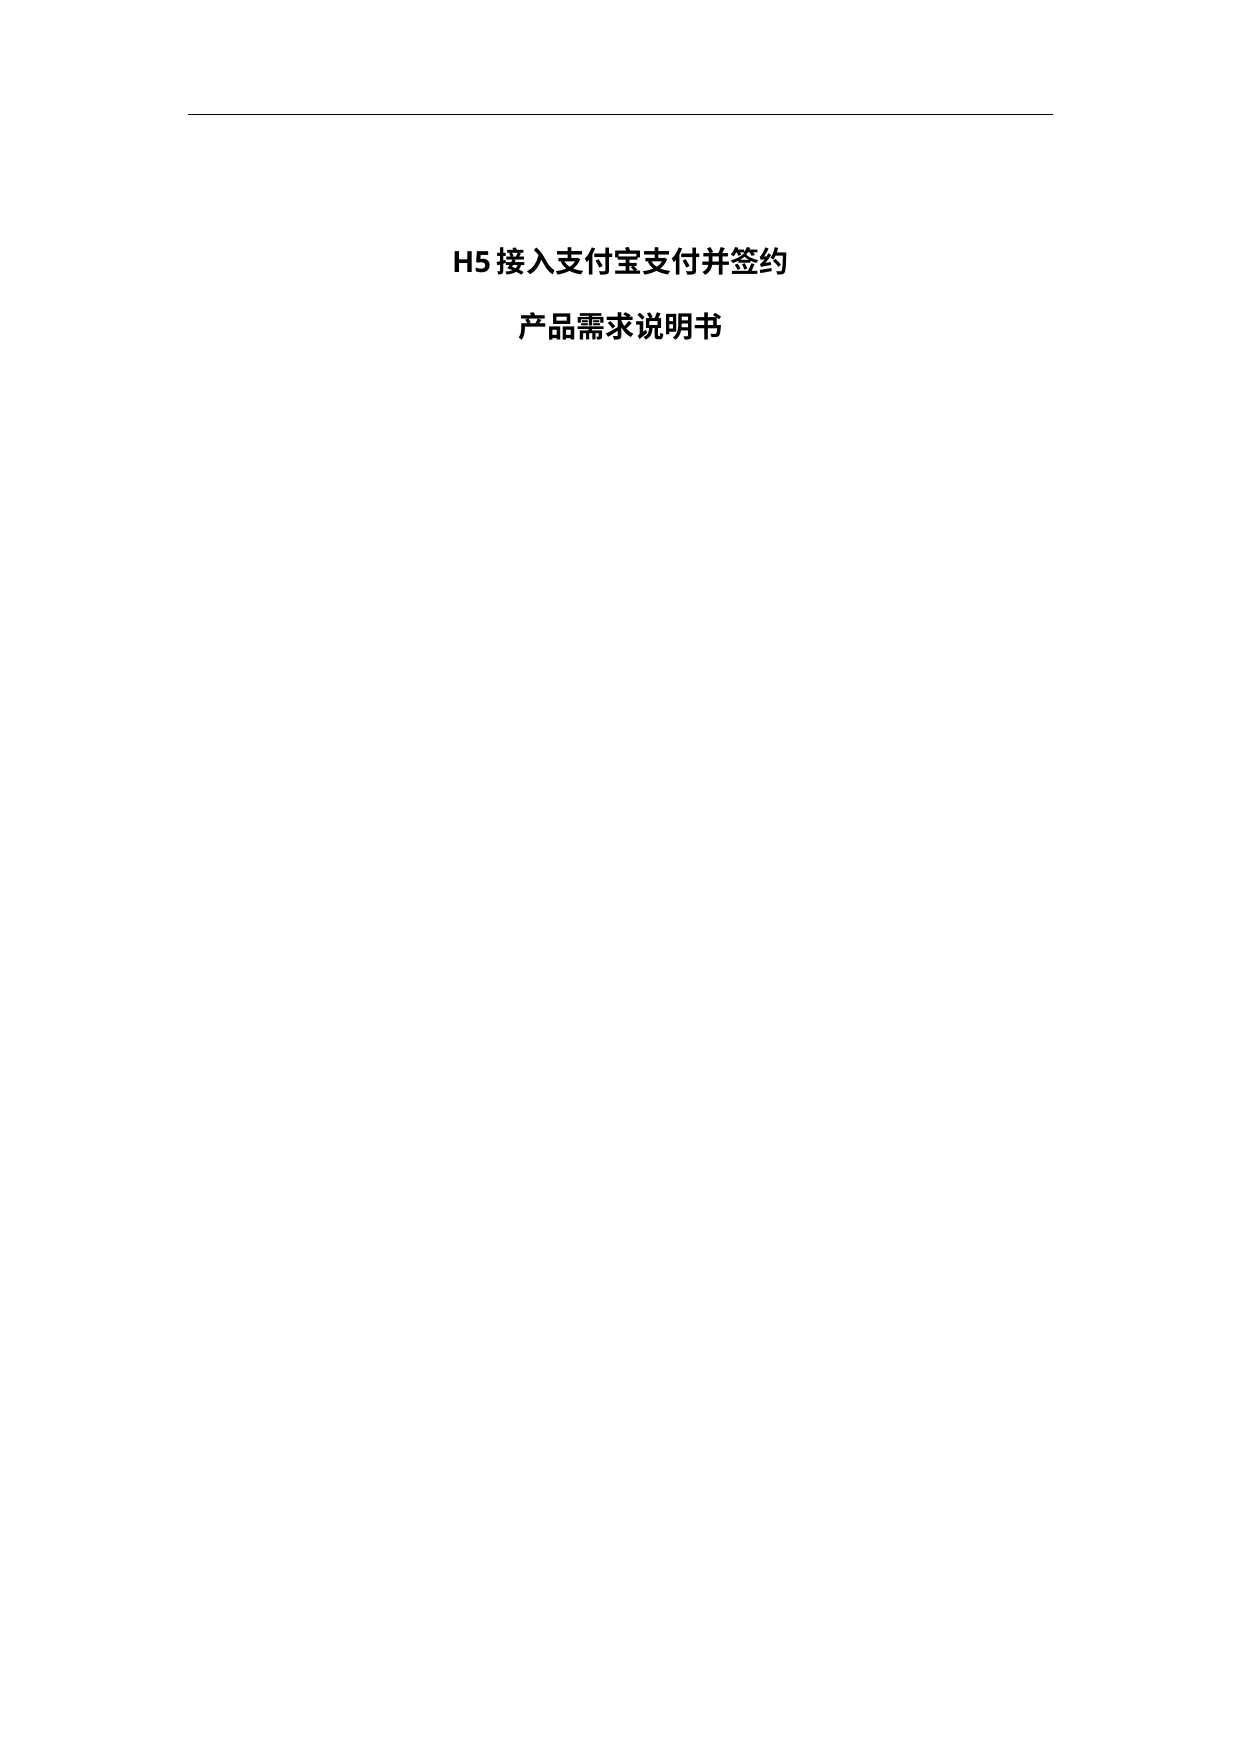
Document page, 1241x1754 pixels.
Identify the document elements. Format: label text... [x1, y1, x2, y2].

text 产品需求说明书 [187, 292, 1053, 357]
text H5接入支付宝支付并签约 [187, 227, 1053, 292]
